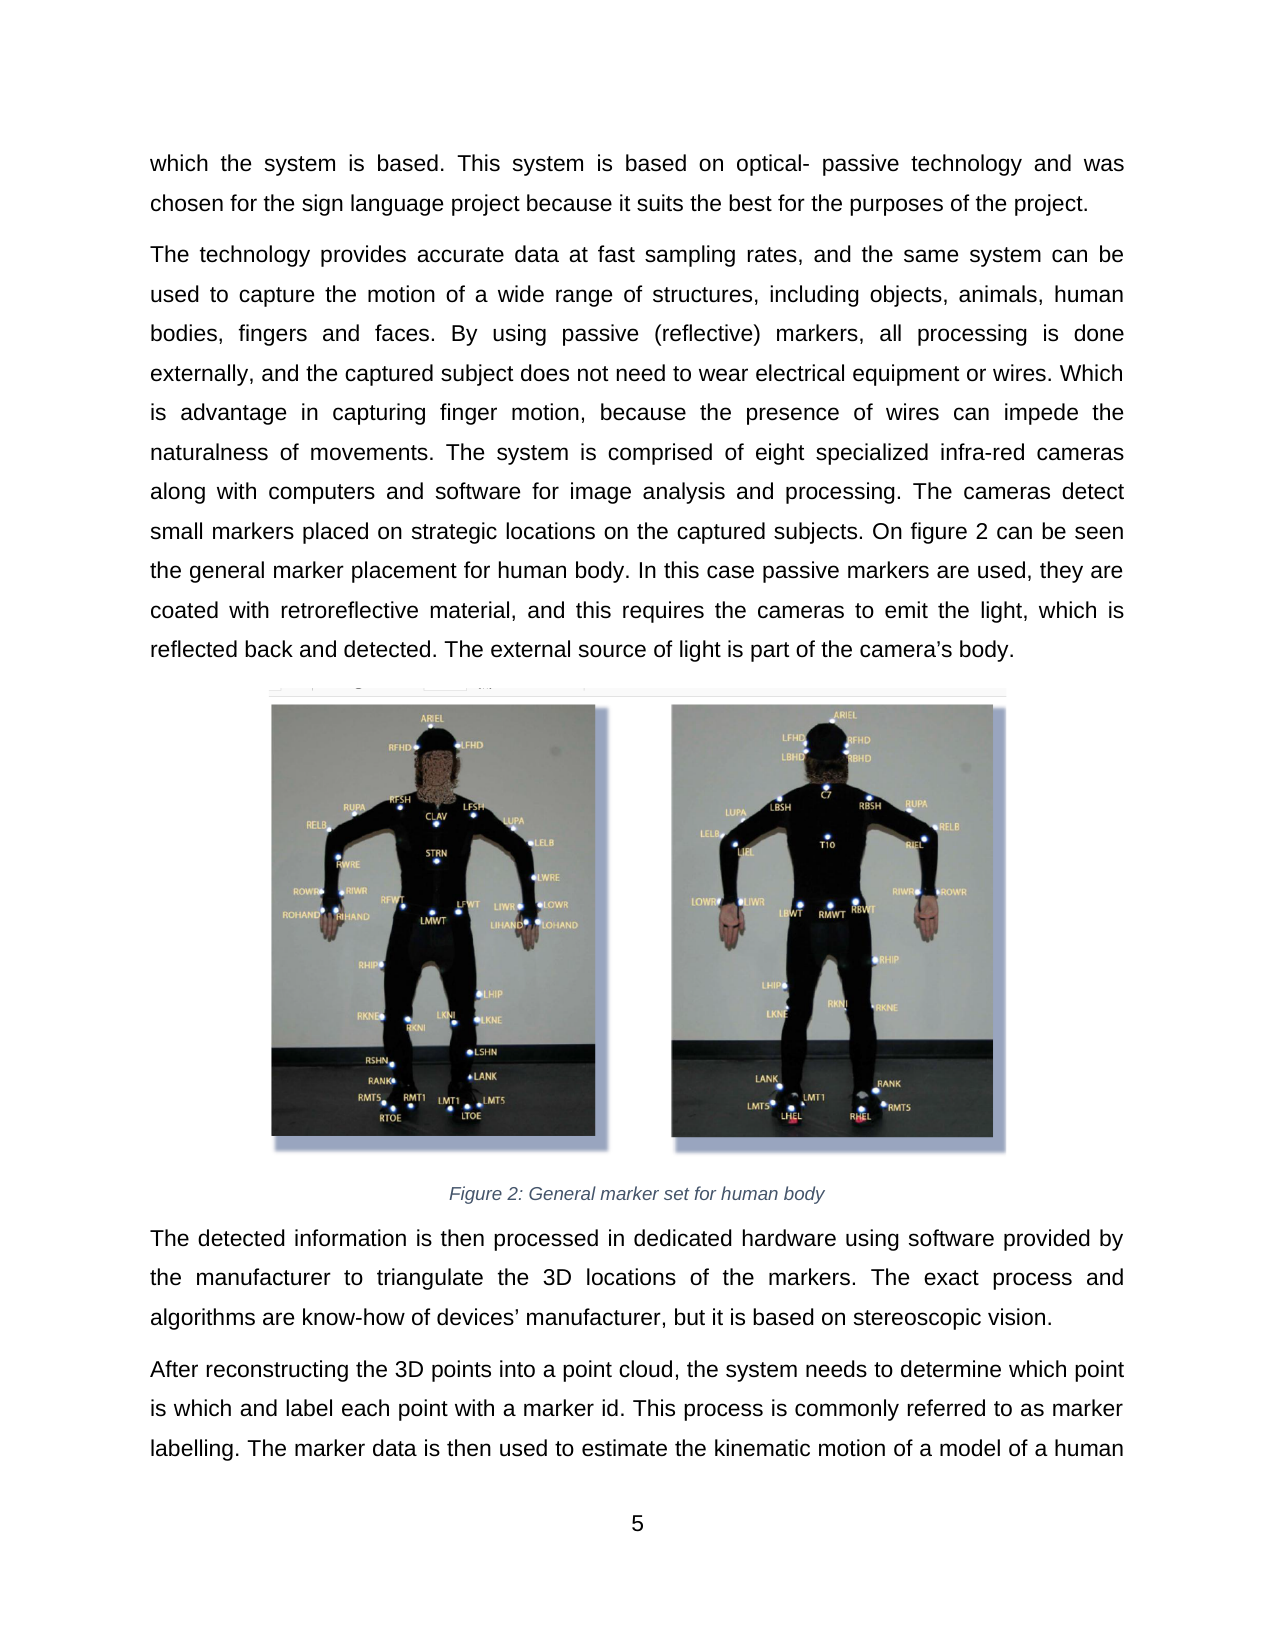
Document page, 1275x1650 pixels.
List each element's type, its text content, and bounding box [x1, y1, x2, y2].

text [150, 150, 1125, 216]
picture [268, 688, 1007, 1157]
text The detected information is then processed in dedicated hardware using software provided by the manufacturer to triangulate the 3D locations of the markers. The exact process and algorithms are know-how of devices’ manufacturer, but it is based on stereoscopic vision. [150, 1225, 1125, 1330]
text The technology provides accurate data at fast sampling rates, and the same system can be used to capture the motion of a wide range of structures, including objects, animals, human bodies, fingers and faces. By using passive (reflective) markers, all processing is done externally, and the captured subject does not need to wear electrical equipment or wires. Which is advantage in capturing finger motion, because the presence of wires can impede the naturalness of movements. The system is comprised of eight specialized infra-red cameras along with computers and software for image analysis and processing. The cameras detect small markers placed on strategic locations on the captured subjects. On figure 2 can be seen the general marker placement for human body. In this case passive markers are used, they are coated with retroreflective material, and this requires the cameras to emit the light, which is reflected back and detected. The external source of light is part of the camera’s body. [150, 241, 1125, 663]
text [150, 1356, 1125, 1461]
text Figure 2: General marker set for human body [150, 1182, 1125, 1204]
